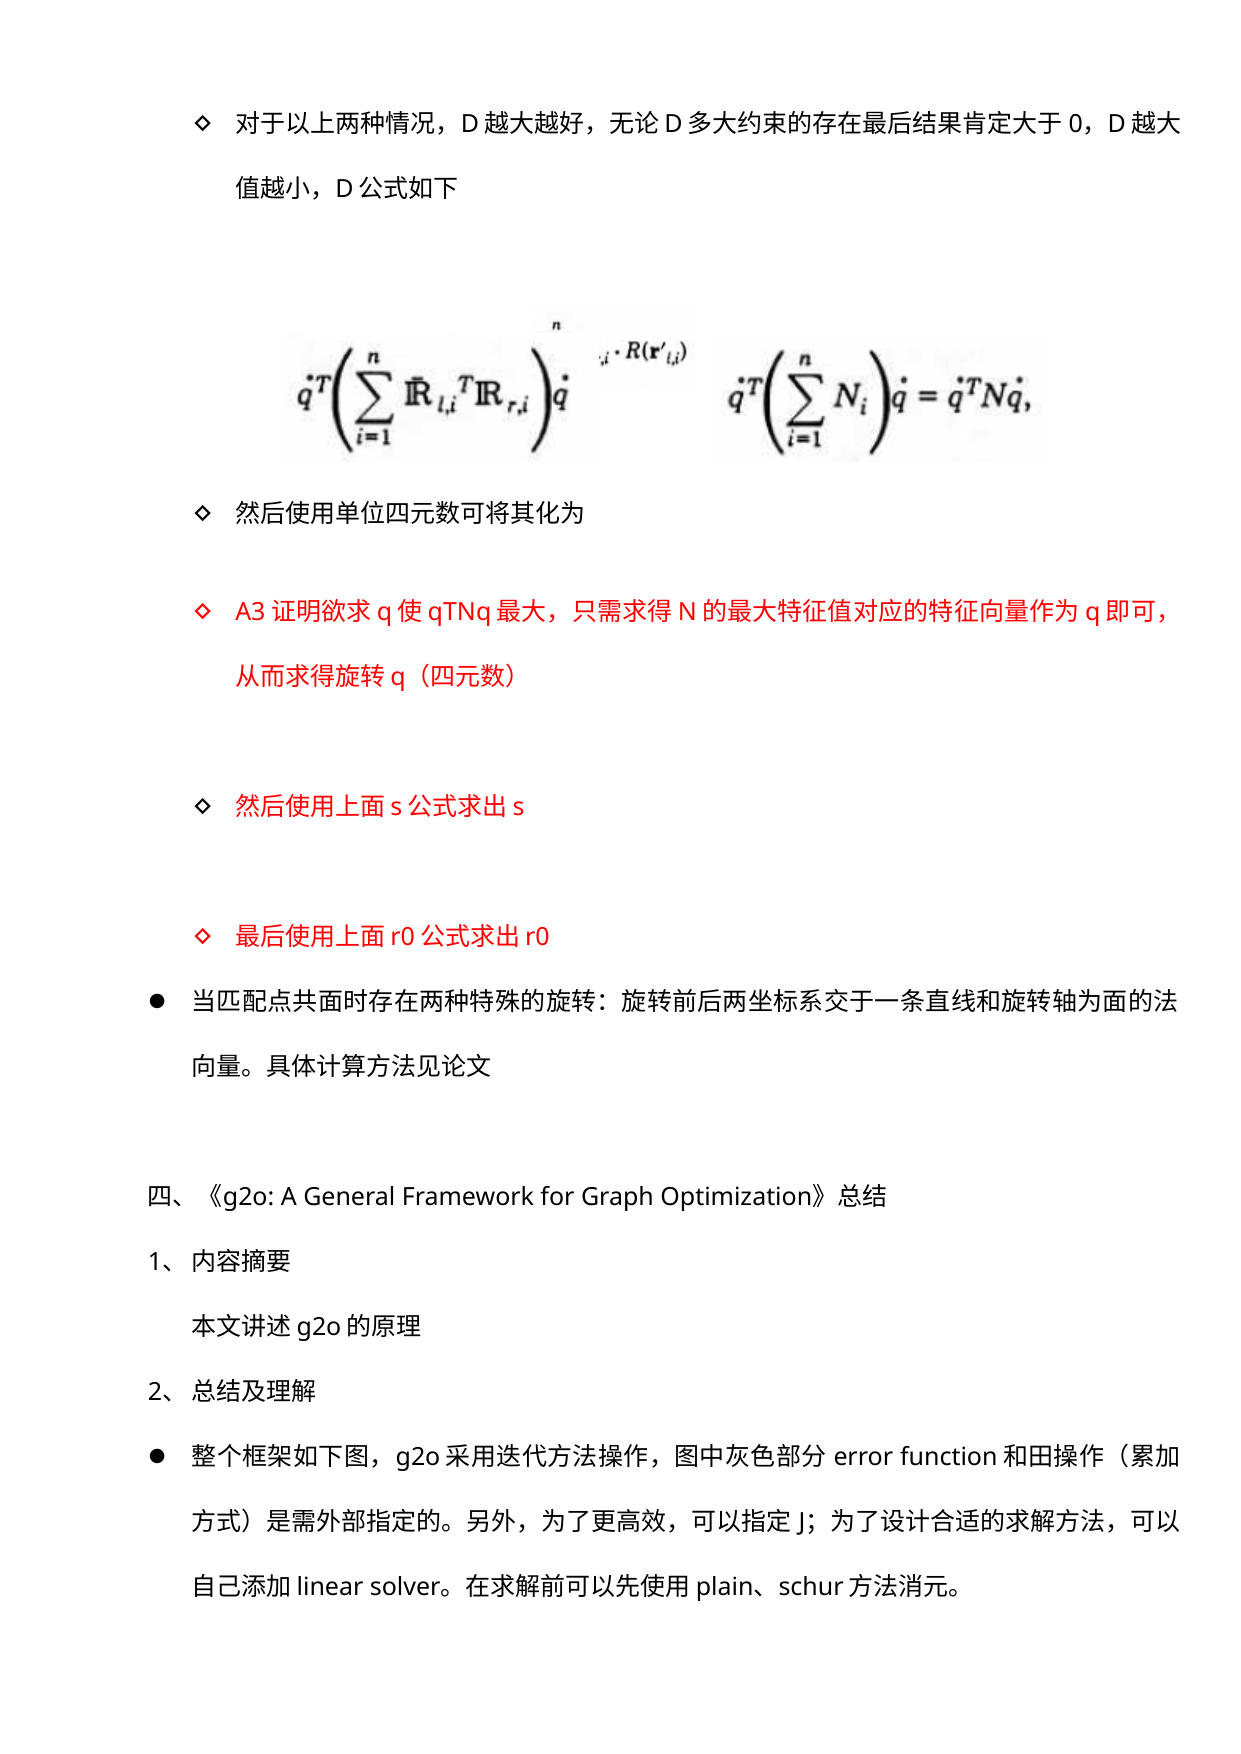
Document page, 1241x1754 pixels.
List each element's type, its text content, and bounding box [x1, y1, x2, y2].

list 本文讲述g2o的原理 [191, 1292, 1181, 1357]
list 内容摘要 [148, 1227, 1181, 1292]
list 整个框架如下图，g2o采用迭代方法操作，图中灰色部分error function和田操作（累加方式）是需外部指定的。另外，为了更高效，可以指定J；为了设计合适的求解方法，可以自己添加linear solver。在求解前可以先使用plain、schur方法消元。 [148, 1422, 1181, 1617]
picture [281, 303, 699, 462]
picture [709, 336, 1049, 462]
list 《g2o: A General Framework for Graph Optimization》总结 [148, 1162, 1181, 1227]
list 当匹配点共面时存在两种特殊的旋转：旋转前后两坐标系交于一条直线和旋转轴为面的法向量。具体计算方法见论文 [148, 967, 1181, 1097]
list A3证明欲求q使qTNq最大，只需求得N的最大特征值对应的特征向量作为q即可，从而求得旋转q（四元数） [191, 577, 1181, 707]
list 总结及理解 [148, 1357, 1181, 1422]
list 最后使用上面r0公式求出r0 [191, 902, 1181, 967]
list 对于以上两种情况，D越大越好，无论D多大约束的存在最后结果肯定大于0，D越大值越小，D公式如下 [191, 89, 1181, 219]
list 然后使用上面s公式求出s [191, 772, 1181, 837]
